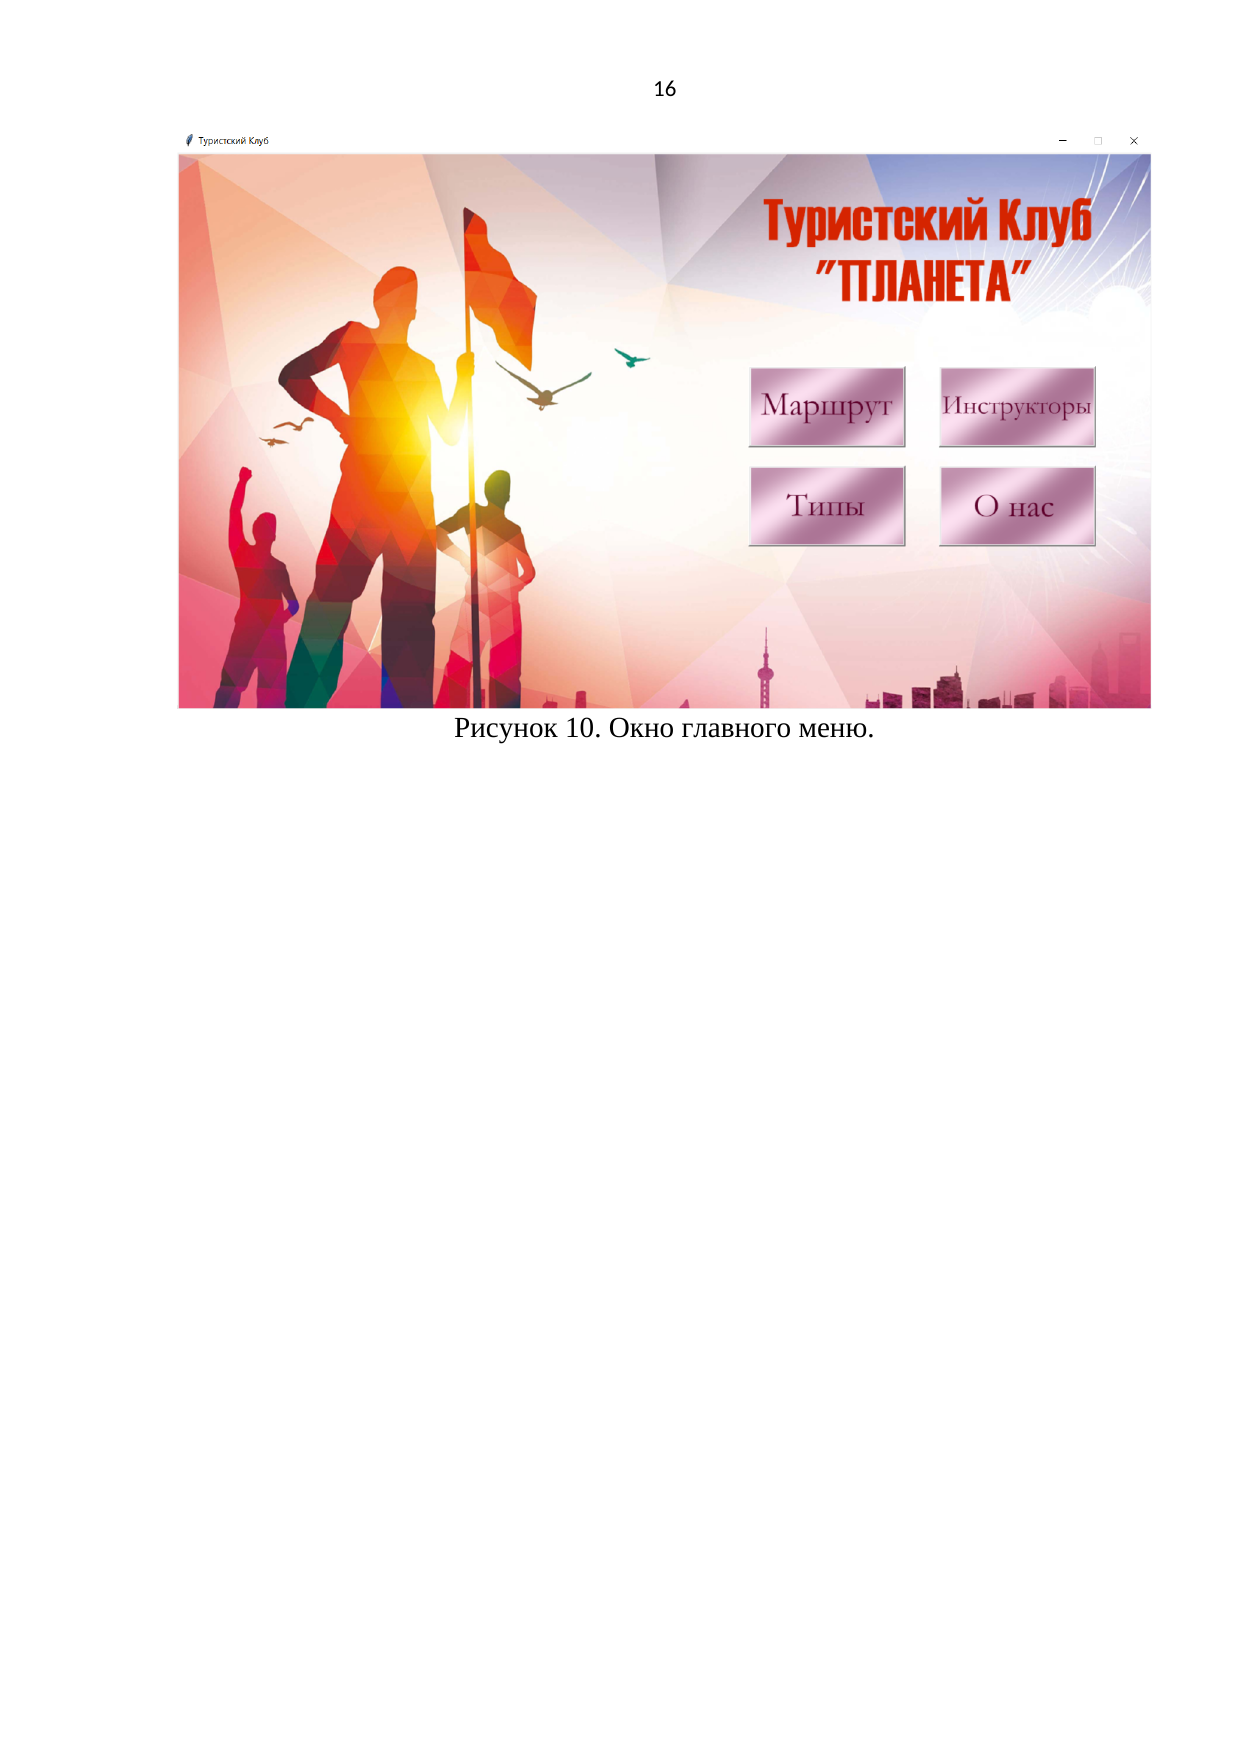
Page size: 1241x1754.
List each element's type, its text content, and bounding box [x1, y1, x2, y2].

text Рисунок 10. Окно главного меню. [177, 710, 1152, 744]
picture [177, 130, 1152, 709]
